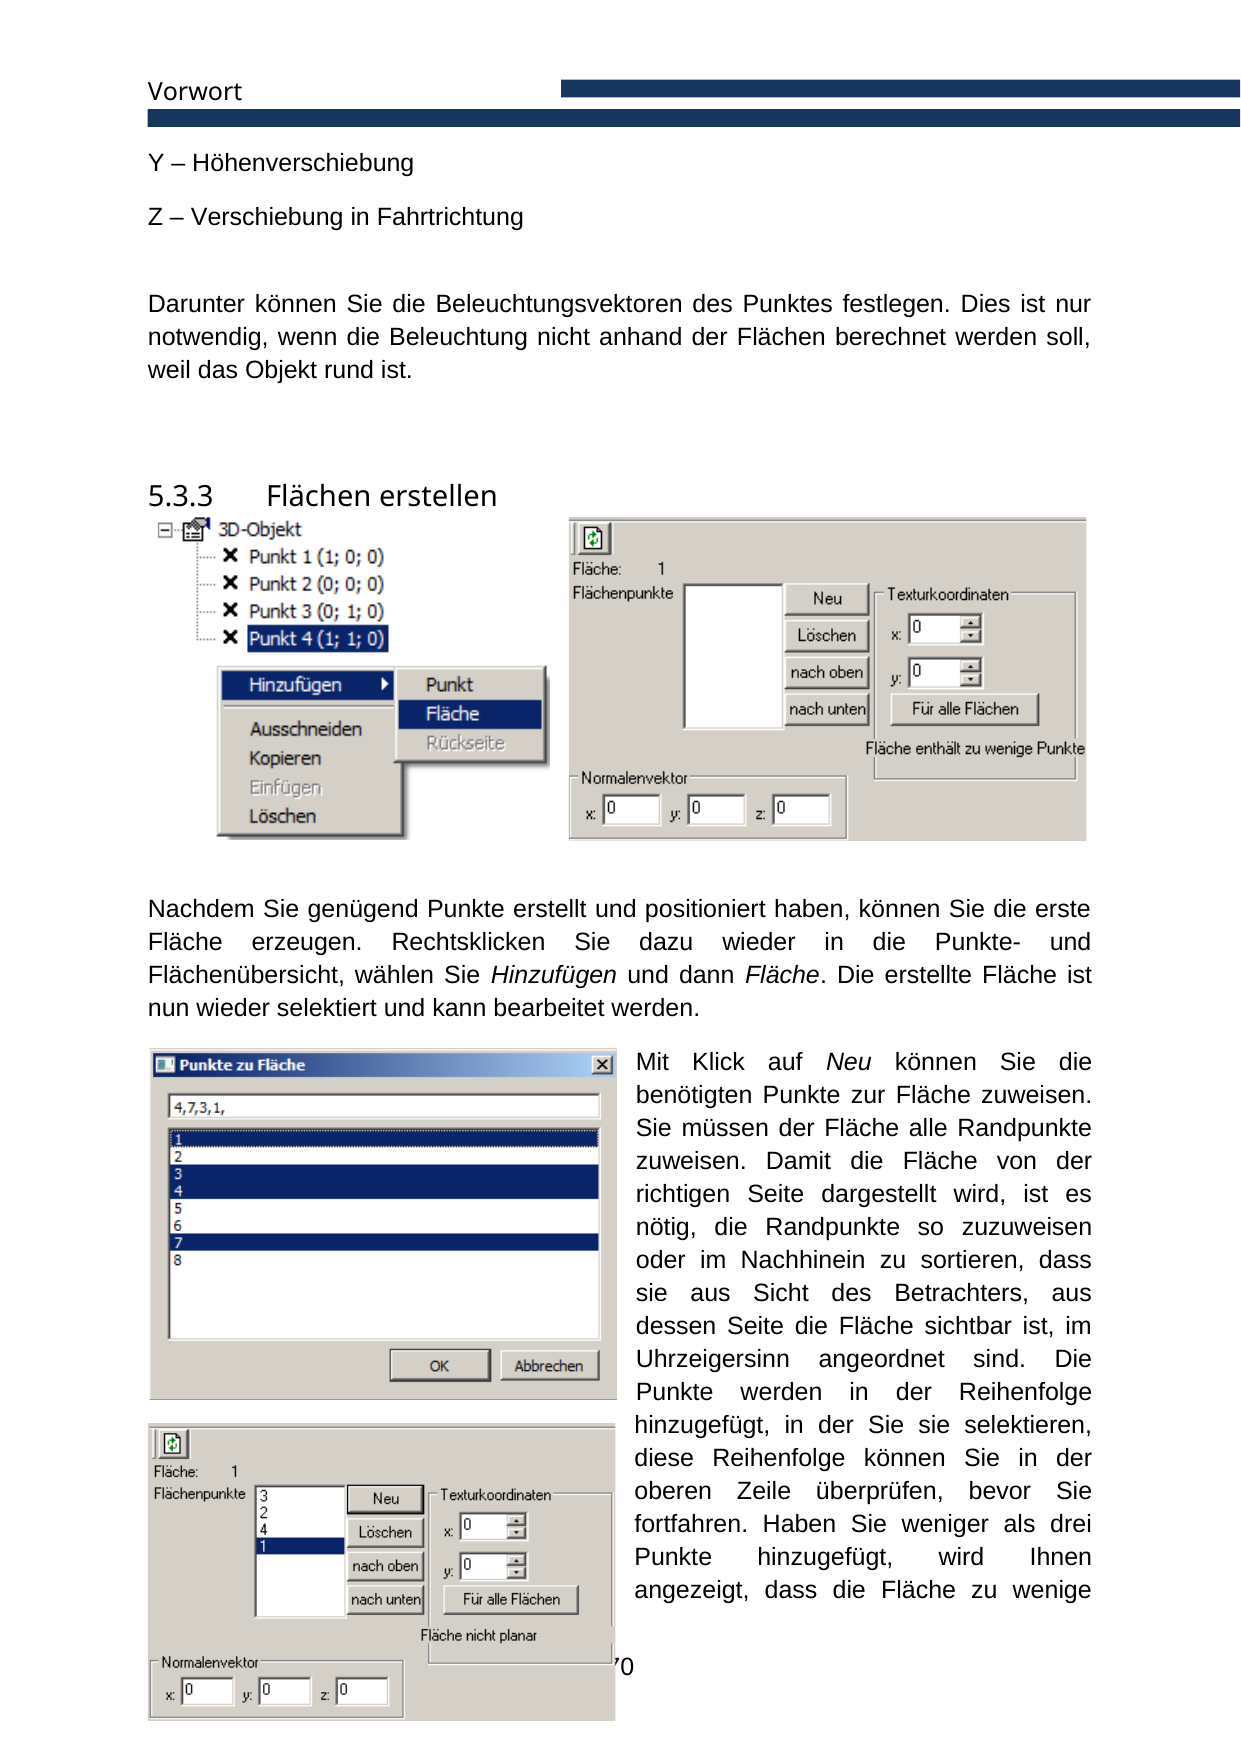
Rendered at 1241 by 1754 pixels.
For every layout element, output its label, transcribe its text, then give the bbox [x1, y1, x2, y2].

text Y – Höhenverschiebung [148, 148, 1093, 176]
text Darunter können Sie die Beleuchtungsvektoren des Punktes festlegen. Dies ist nur notwendig, wenn die Beleuchtung nicht anhand der Flächen berechnet werden soll, weil das Objekt rund ist. [148, 289, 1093, 384]
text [148, 1047, 1093, 1604]
picture [148, 1048, 617, 1398]
picture [567, 517, 1086, 838]
picture [146, 1423, 616, 1720]
picture [156, 516, 549, 838]
text Z – Verschiebung in Fahrtrichtung [148, 201, 1093, 230]
subtitle Flächen erstellen [148, 476, 1093, 515]
